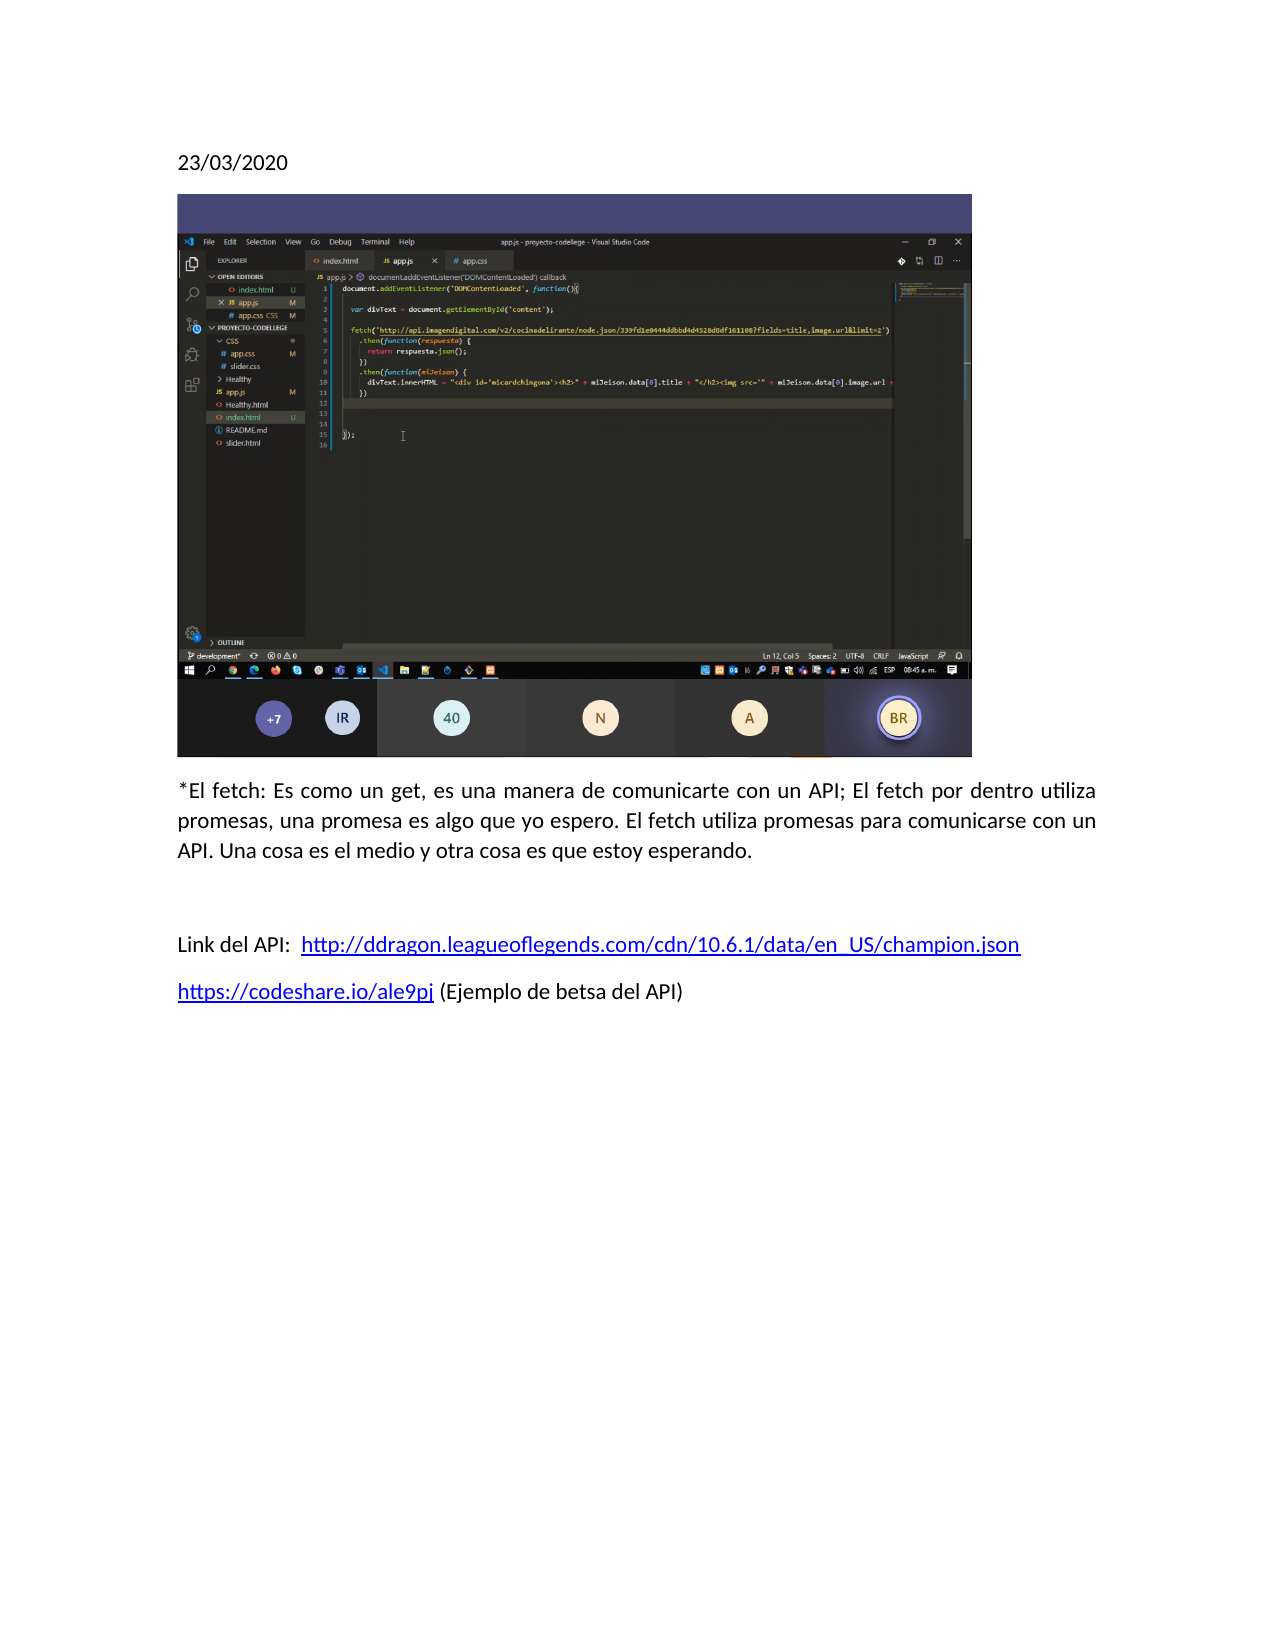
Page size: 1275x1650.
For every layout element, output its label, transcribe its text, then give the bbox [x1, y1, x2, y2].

text 23/03/2020 [177, 148, 1098, 176]
text Link del API: http://ddragon.leagueoflegends.com/cdn/10.6.1/data/en_US/champion.json [177, 930, 1098, 958]
text https://codeshare.io/ale9pj (Ejemplo de betsa del API) [177, 977, 1098, 1005]
text *El fetch: Es como un get, es una manera de comunicarte con un API; El fetch por dentro utiliza promesas, una promesa es algo que yo espero. El fetch utiliza promesas para comunicarse con un API. Una cosa es el medio y otra cosa es que estoy esperando. [177, 776, 1098, 864]
picture [177, 194, 972, 758]
